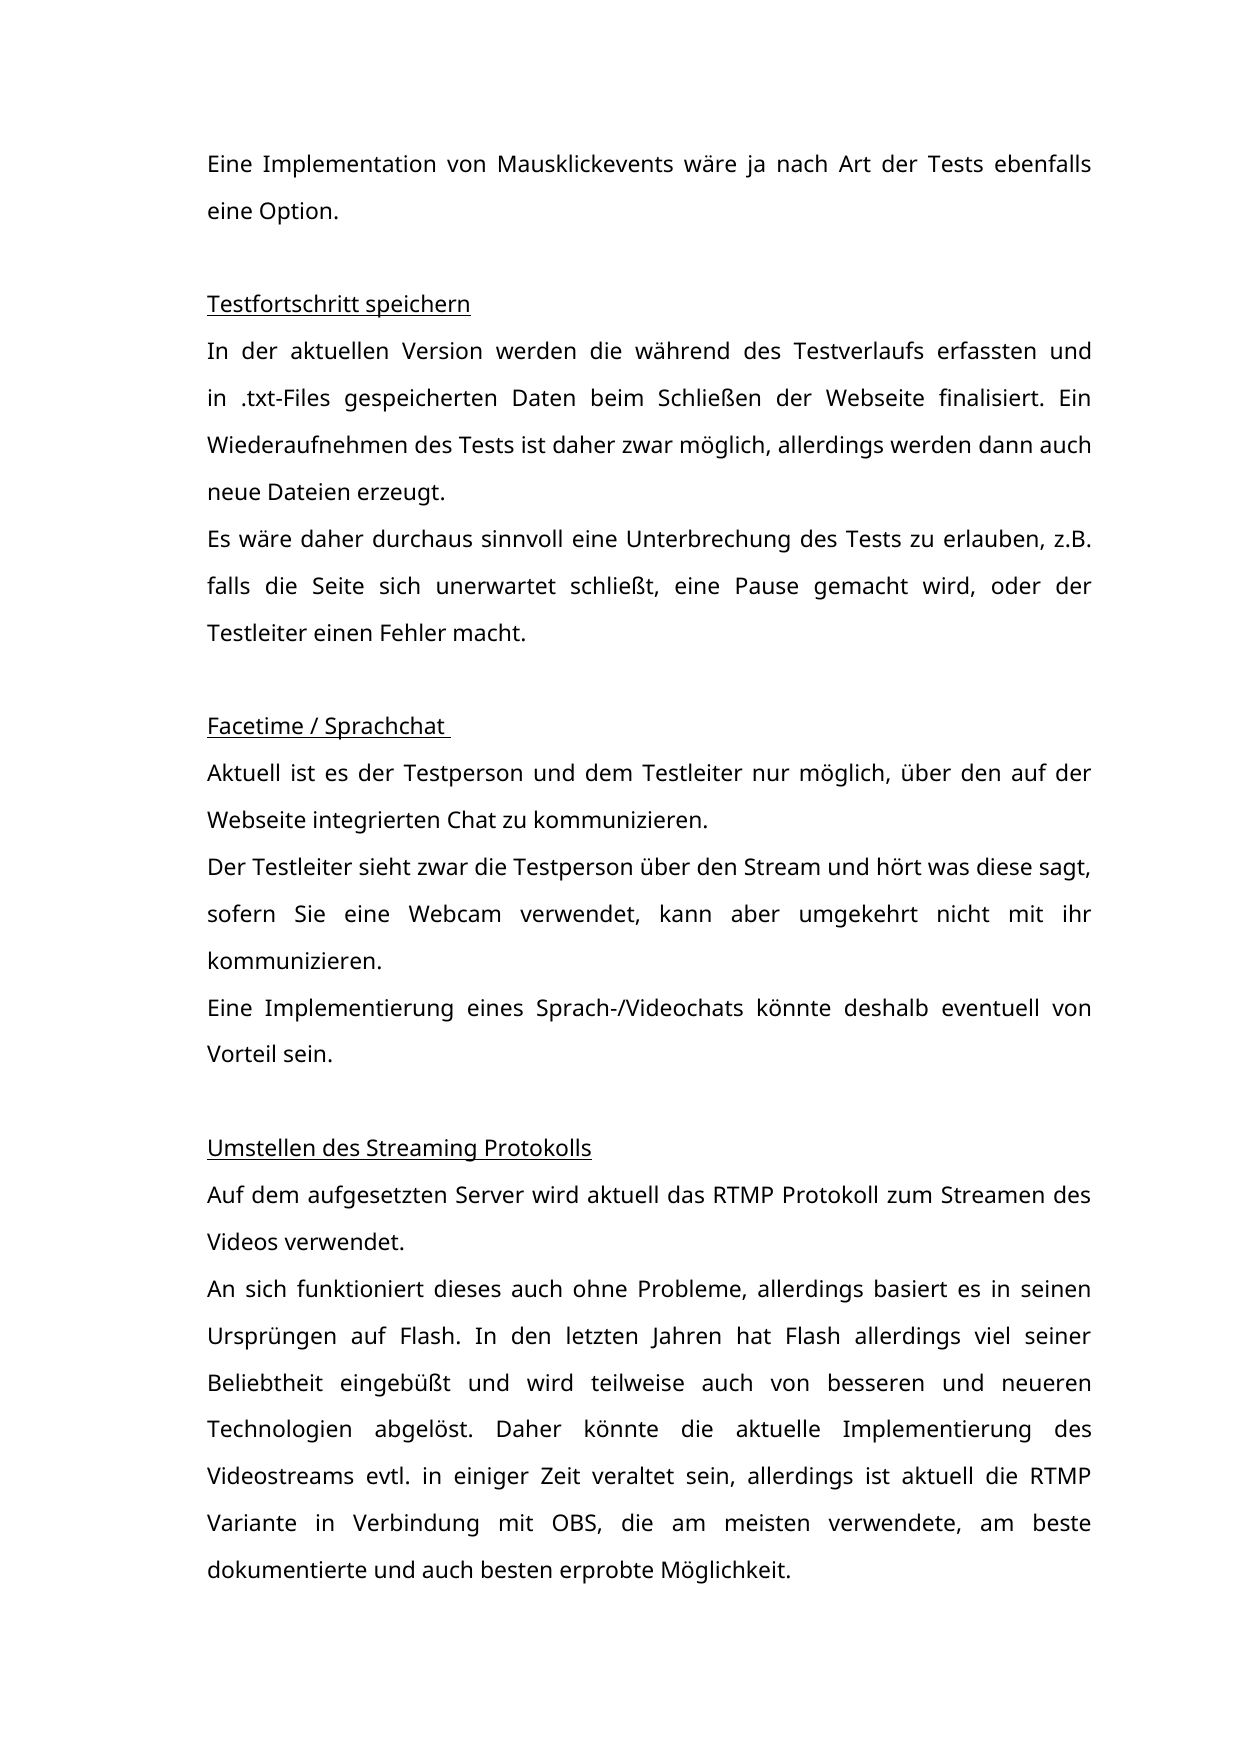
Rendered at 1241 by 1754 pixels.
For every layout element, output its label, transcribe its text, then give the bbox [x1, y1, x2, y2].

text Eine Implementation von Mausklickevents wäre ja nach Art der Tests ebenfalls eine Option. [207, 148, 1092, 226]
text Auf dem aufgesetzten Server wird aktuell das RTMP Protokoll zum Streamen des Videos verwendet. [207, 1179, 1092, 1257]
text Es wäre daher durchaus sinnvoll eine Unterbrechung des Tests zu erlauben, z.B. falls die Seite sich unerwartet schließt, eine Pause gemacht wird, oder der Testleiter einen Fehler macht. [207, 523, 1092, 648]
text Eine Implementierung eines Sprach-/Videochats könnte deshalb eventuell von Vorteil sein. [207, 991, 1092, 1069]
text Testfortschritt speichern [207, 288, 1092, 319]
text Umstellen des Streaming Protokolls [207, 1132, 1092, 1163]
text Aktuell ist es der Testperson und dem Testleiter nur möglich, über den auf der Webseite integrierten Chat zu kommunizieren. [207, 757, 1092, 835]
text Facetime / Sprachchat [207, 710, 1092, 741]
text In der aktuellen Version werden die während des Testverlaufs erfassten und in .txt-Files gespeicherten Daten beim Schließen der Webseite finalisiert. Ein Wiederaufnehmen des Tests ist daher zwar möglich, allerdings werden dann auch neue Dateien erzeugt. [207, 335, 1092, 507]
text Der Testleiter sieht zwar die Testperson über den Stream und hört was diese sagt, sofern Sie eine Webcam verwendet, kann aber umgekehrt nicht mit ihr kommunizieren. [207, 851, 1092, 976]
text An sich funktioniert dieses auch ohne Probleme, allerdings basiert es in seinen Ursprüngen auf Flash. In den letzten Jahren hat Flash allerdings viel seiner Beliebtheit eingebüßt und wird teilweise auch von besseren und neueren Technologien abgelöst. Daher könnte die aktuelle Implementierung des Videostreams evtl. in einiger Zeit veraltet sein, allerdings ist aktuell die RTMP Variante in Verbindung mit OBS, die am meisten verwendete, am beste dokumentierte und auch besten erprobte Möglichkeit. [207, 1273, 1092, 1585]
